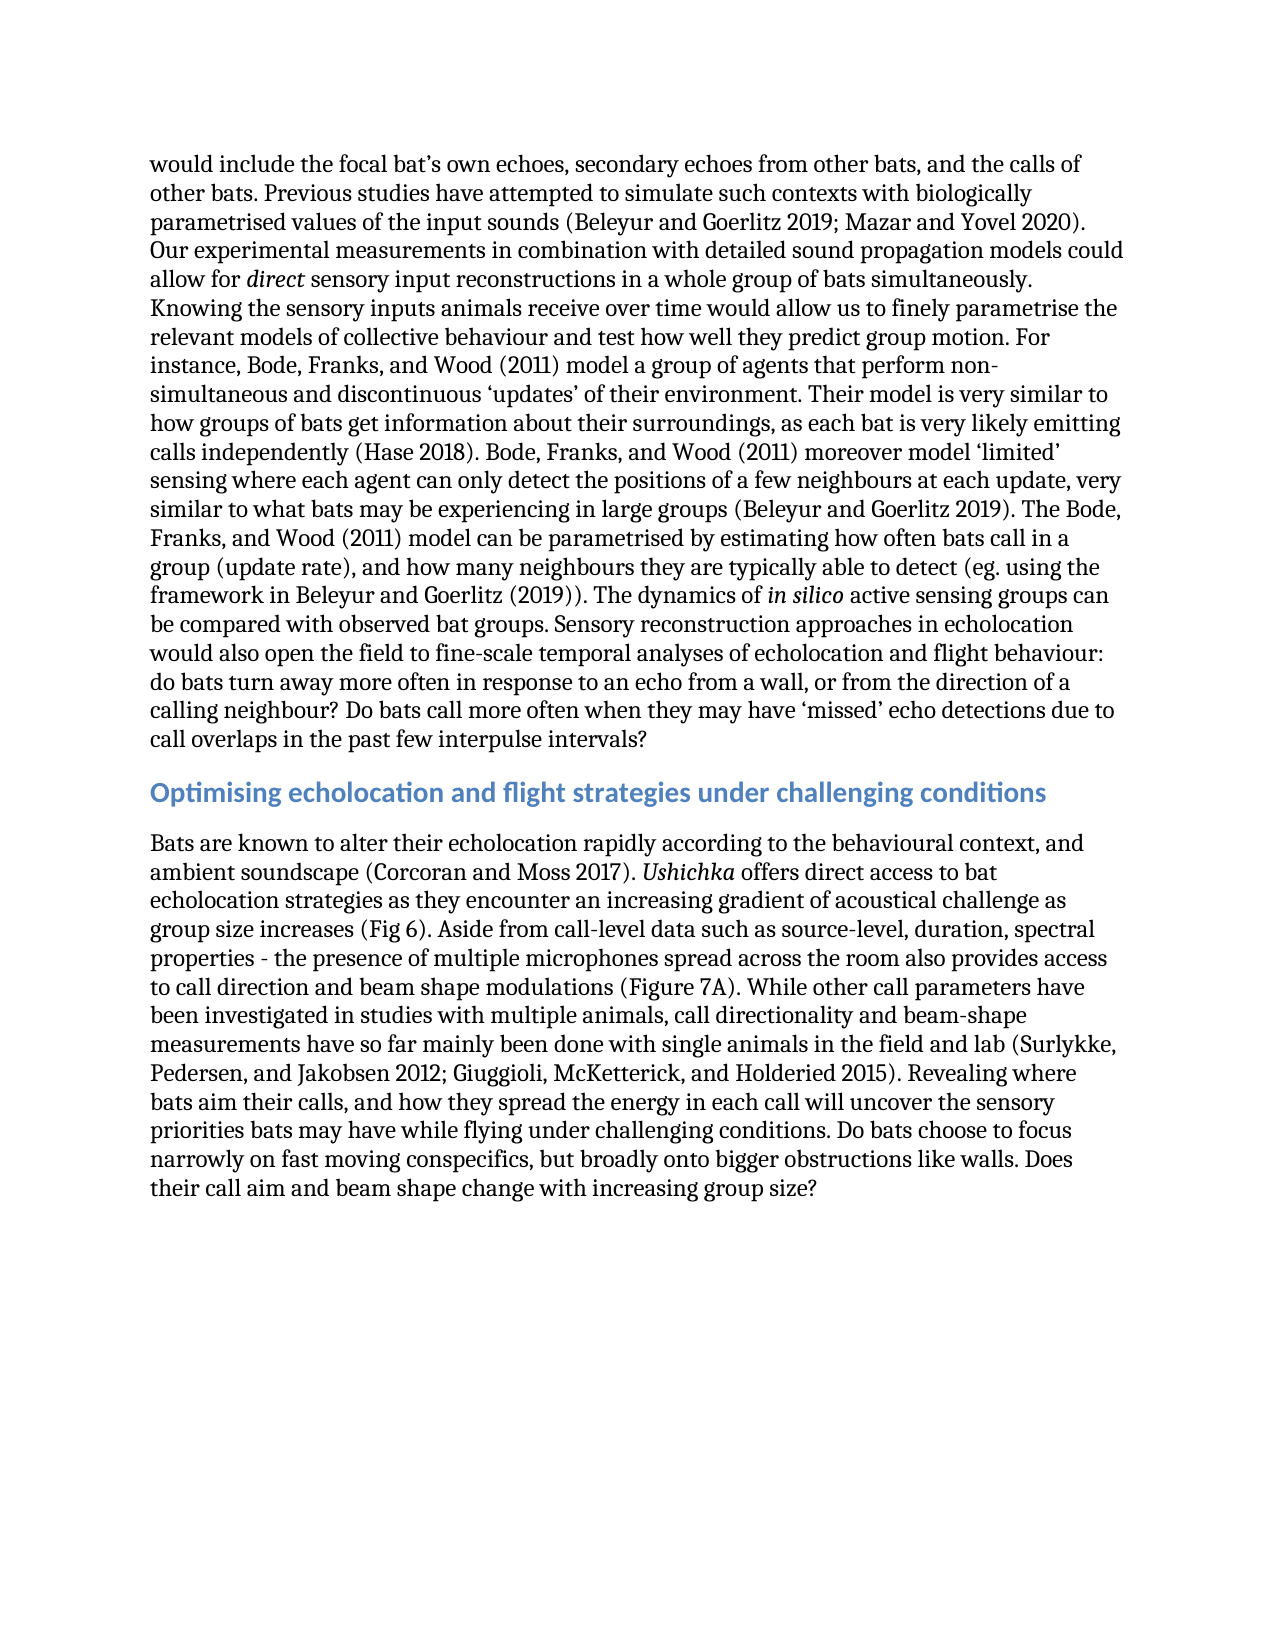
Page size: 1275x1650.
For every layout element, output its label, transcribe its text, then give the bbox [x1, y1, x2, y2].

text Bats are known to alter their echolocation rapidly according to the behavioural context, and ambient soundscape (Corcoran and Moss 2017). Ushichka offers direct access to bat echolocation strategies as they encounter an increasing gradient of acoustical challenge as group size increases (Fig 6). Aside from call-level data such as source-level, duration, spectral properties - the presence of multiple microphones spread across the room also provides access to call direction and beam shape modulations (Figure 7A). While other call parameters have been investigated in studies with multiple animals, call directionality and beam-shape measurements have so far mainly been done with single animals in the field and lab (Surlykke, Pedersen, and Jakobsen 2012; Giuggioli, McKetterick, and Holderied 2015). Revealing where bats aim their calls, and how they spread the energy in each call will uncover the sensory priorities bats may have while flying under challenging conditions. Do bats choose to focus narrowly on fast moving conspecifics, but broadly onto bigger obstructions like walls. Does their call aim and beam shape change with increasing group size? [150, 829, 1125, 1203]
subtitle Optimising echolocation and flight strategies under challenging conditions [150, 774, 1125, 810]
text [150, 150, 1125, 754]
